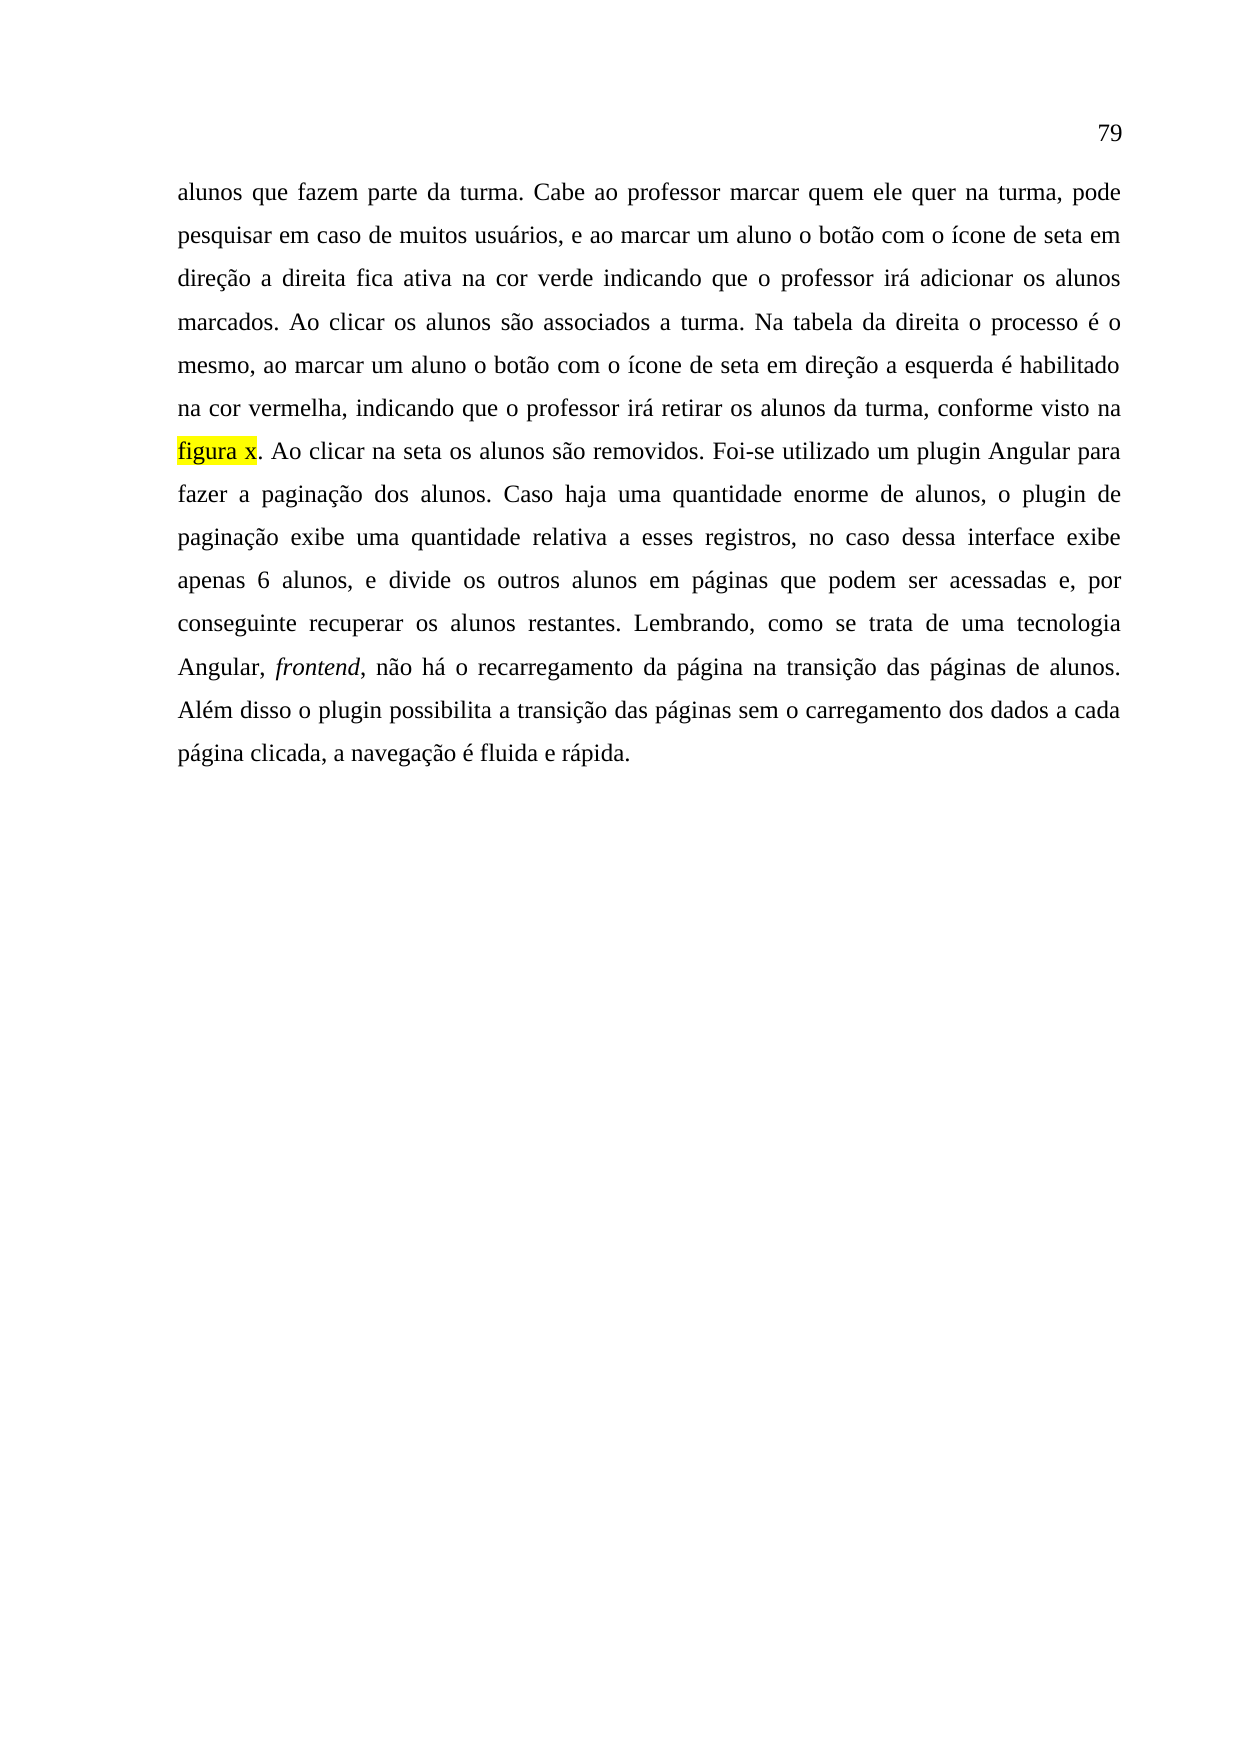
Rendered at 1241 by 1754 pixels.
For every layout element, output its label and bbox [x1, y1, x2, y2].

text [177, 177, 1122, 767]
